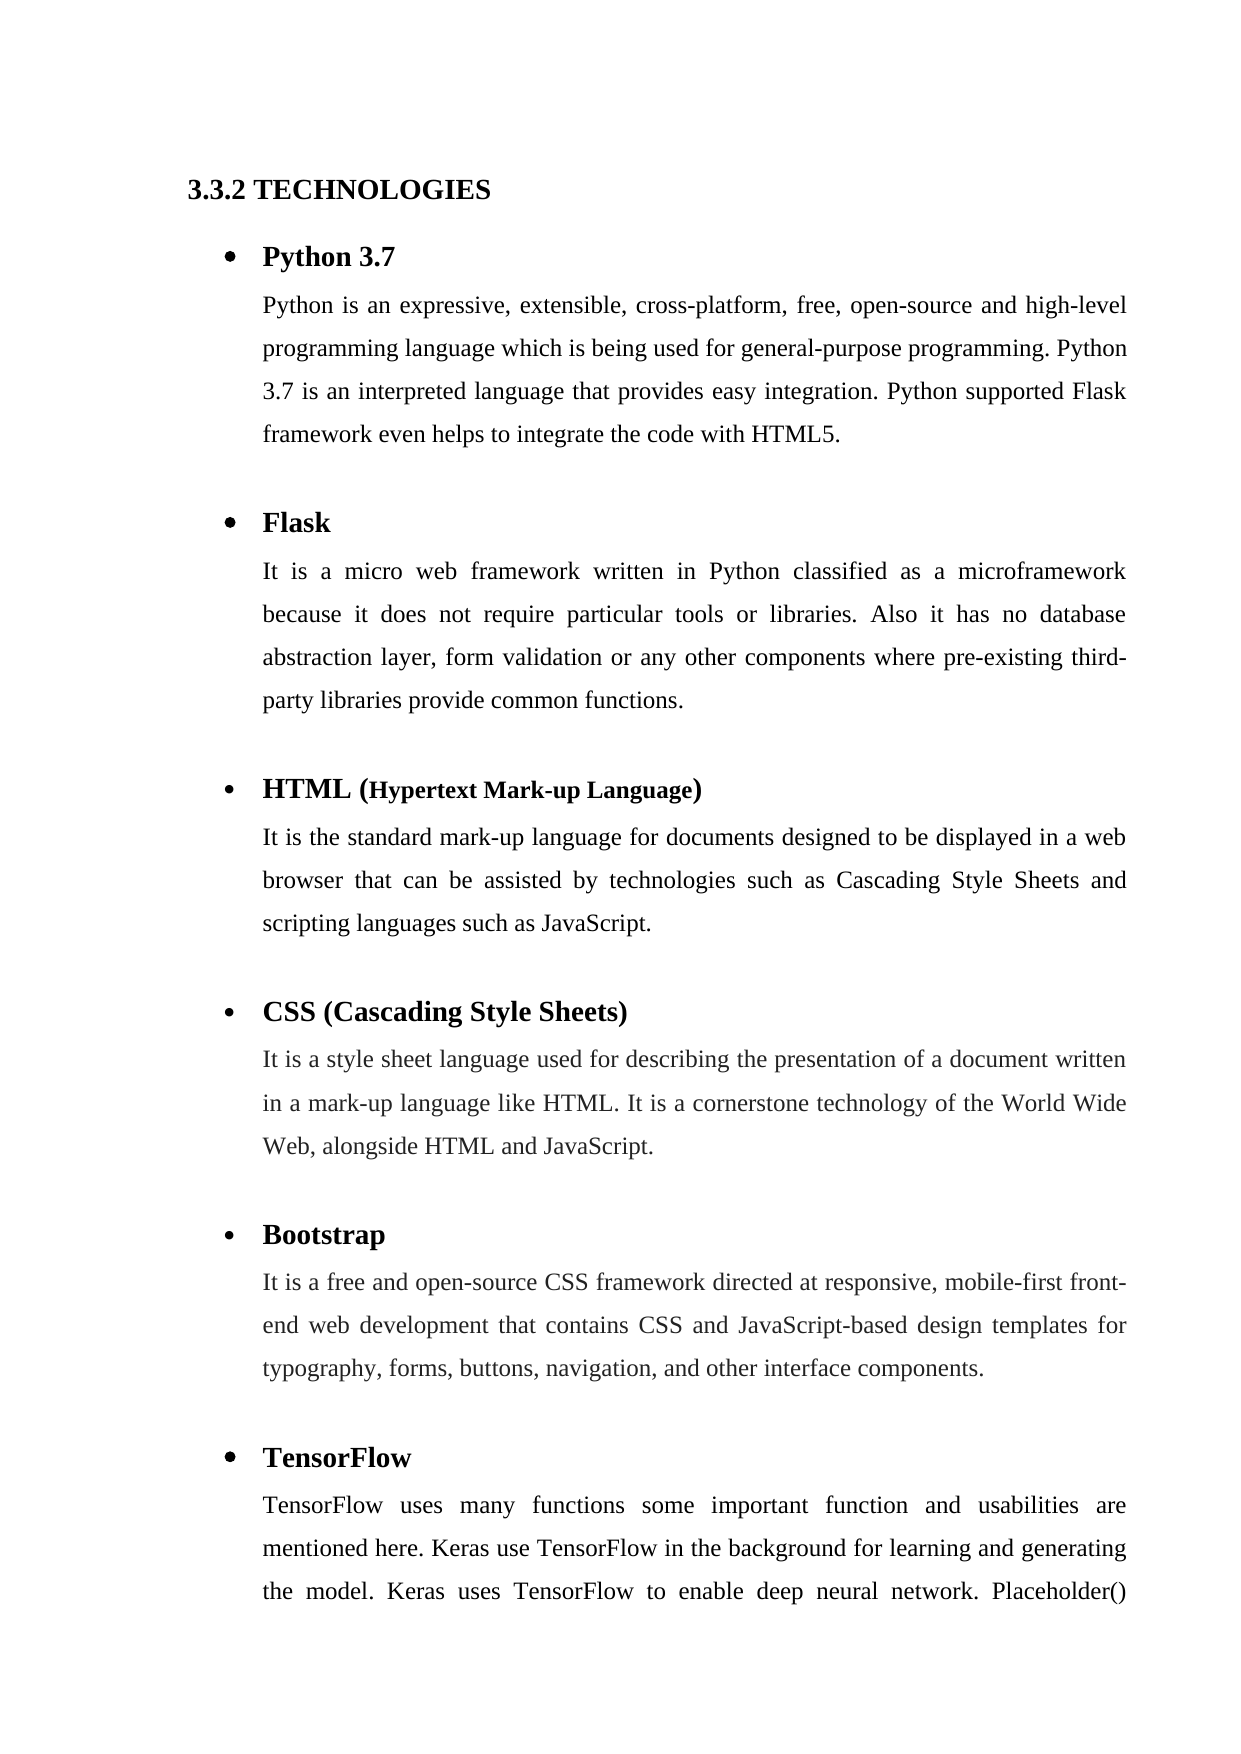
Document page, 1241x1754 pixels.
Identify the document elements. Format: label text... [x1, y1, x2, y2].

list Python is an expressive, extensible, cross-platform, free, open-source and high-level programming language which is being used for general-purpose programming. Python 3.7 is an interpreted language that provides easy integration. Python supported Flask framework even helps to integrate the code with HTML5. [262, 290, 1128, 448]
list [262, 1490, 1128, 1605]
list Bootstrap [225, 1217, 1128, 1251]
list Flask [225, 505, 1128, 539]
list It is a micro web framework written in Python classified as a microframework because it does not require particular tools or libraries. Also it has no database abstraction layer, form validation or any other components where pre-existing third-party libraries provide common functions. [262, 556, 1128, 714]
list It is a style sheet language used for describing the presentation of a document written in a mark-up language like HTML. It is a cornerstone technology of the World Wide Web, alongside HTML and JavaScript. [262, 1044, 1128, 1159]
list It is the standard mark-up language for documents designed to be displayed in a web browser that can be assisted by technologies such as Cascading Style Sheets and scripting languages such as JavaScript. [262, 822, 1128, 871]
list It is the standard mark-up language for documents designed to be displayed in a web browser that can be assisted by technologies such as Cascading Style Sheets and scripting languages such as JavaScript. [262, 872, 1128, 937]
list CSS (Cascading Style Sheets) [225, 994, 1128, 1028]
text 3.3.2 TECHNOLOGIES [187, 172, 1128, 206]
list Python 3.7 [225, 239, 1128, 273]
list TensorFlow [225, 1440, 1128, 1473]
list HTML (Hypertext Mark-up Language) [225, 771, 1128, 805]
list It is a free and open-source CSS framework directed at responsive, mobile-first front-end web development that contains CSS and JavaScript-based design templates for typography, forms, buttons, navigation, and other interface components. [262, 1267, 1128, 1382]
